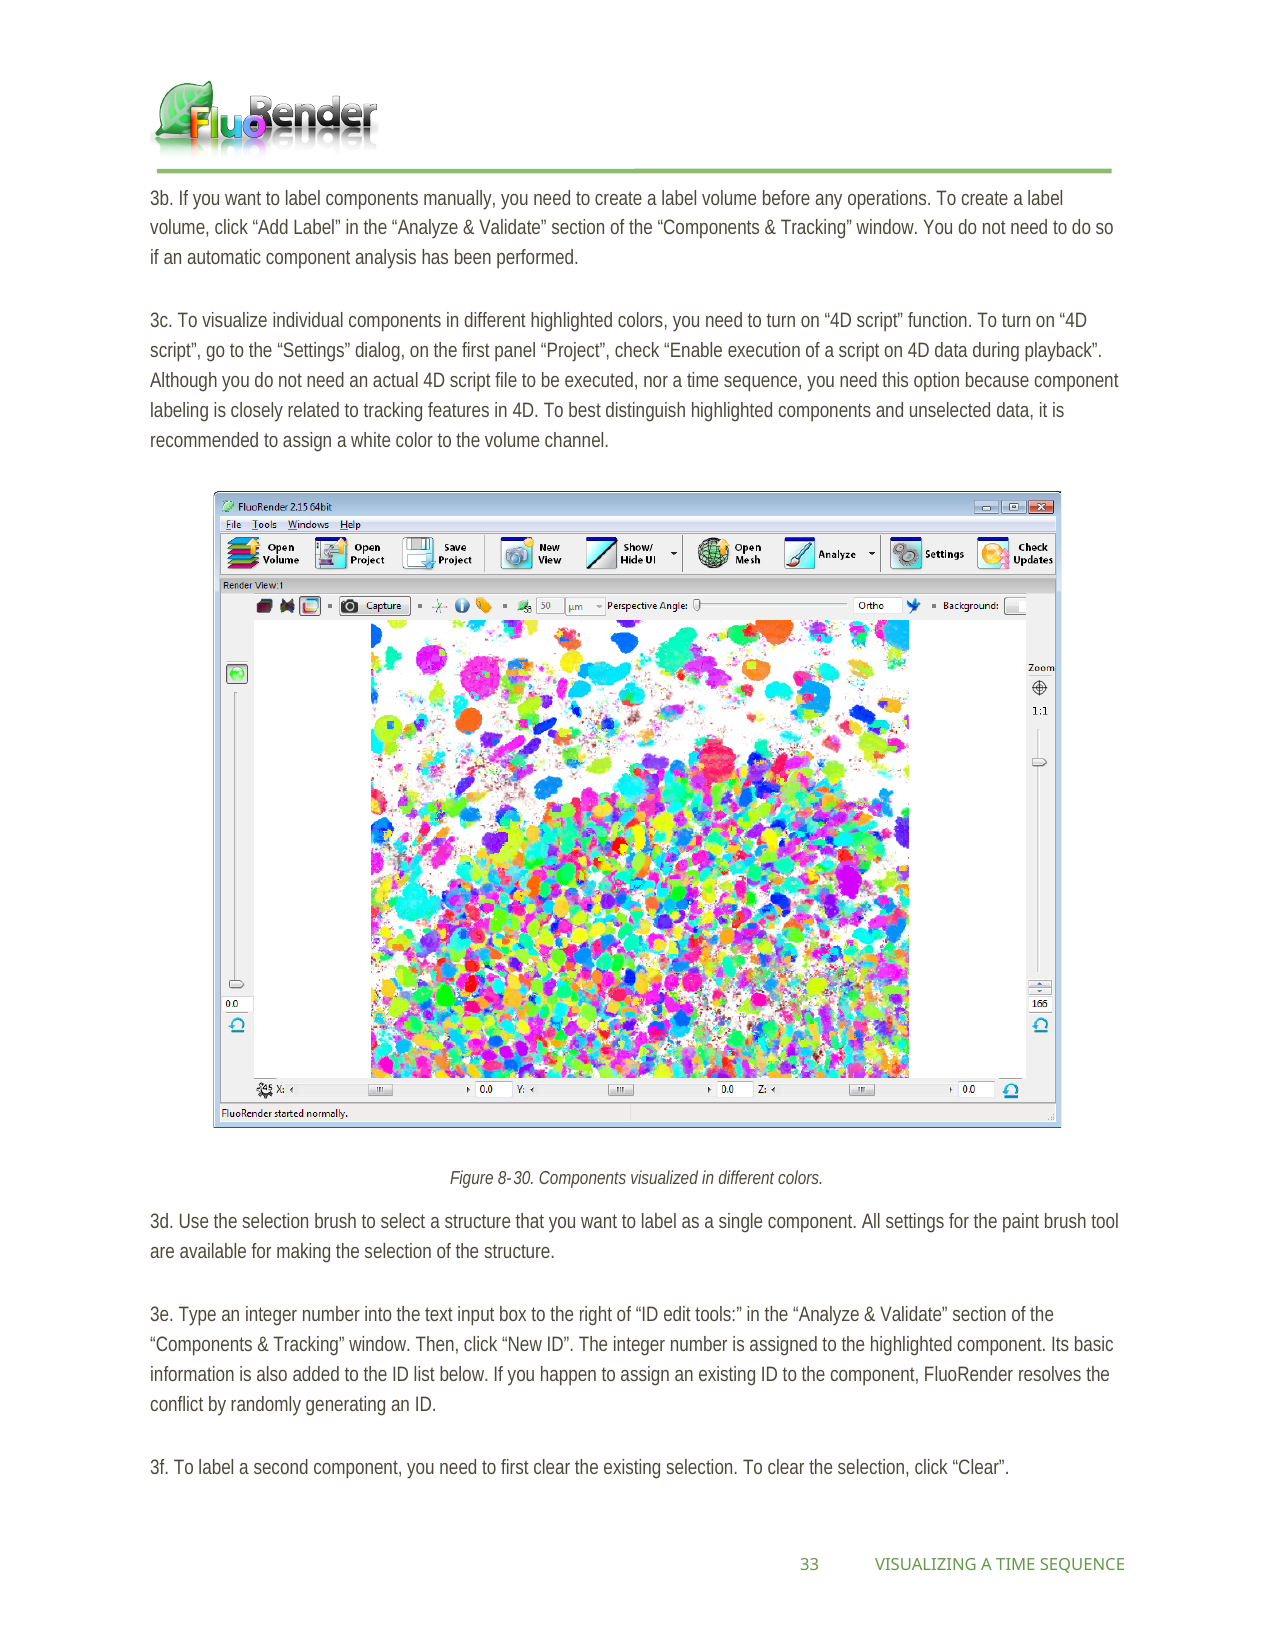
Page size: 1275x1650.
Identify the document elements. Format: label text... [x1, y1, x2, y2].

text 3c. To visualize individual components in different highlighted colors, you need to turn on “4D script” function. To turn on “4D script”, go to the “Settings” dialog, on the first panel “Project”, check “Enable execution of a script on 4D data during playback”. Although you do not need an actual 4D script file to be executed, nor a time sequence, you need this option because component labeling is closely related to tracking features in 4D. To best distinguish highlighted components and unselected data, it is recommended to assign a white color to the volume channel. [150, 308, 1125, 452]
picture [213, 491, 1062, 1128]
text 3b. If you want to label components manually, you need to create a label volume before any operations. To create a label volume, click “Add Label” in the “Analyze & Validate” section of the “Components & Tracking” window. You do not need to do so if an automatic component analysis has been performed. [150, 185, 1125, 269]
text 3e. Type an integer number into the text input box to the right of “ID edit tools:” in the “Analyze & Validate” section of the “Components & Tracking” window. Then, click “New ID”. The integer number is assigned to the highlighted component. Its basic information is also added to the ID list below. If you happen to assign an existing ID to the component, FluoRender resolves the conflict by randomly generating an ID. [150, 1302, 1125, 1416]
text 3d. Use the selection brush to select a structure that you want to label as a single component. All settings for the paint brush tool are available for making the selection of the structure. [150, 1209, 1125, 1263]
text 3f. To label a second component, you need to first clear the existing selection. To clear the selection, click “Clear”. [150, 1455, 1125, 1479]
picture [150, 75, 379, 162]
